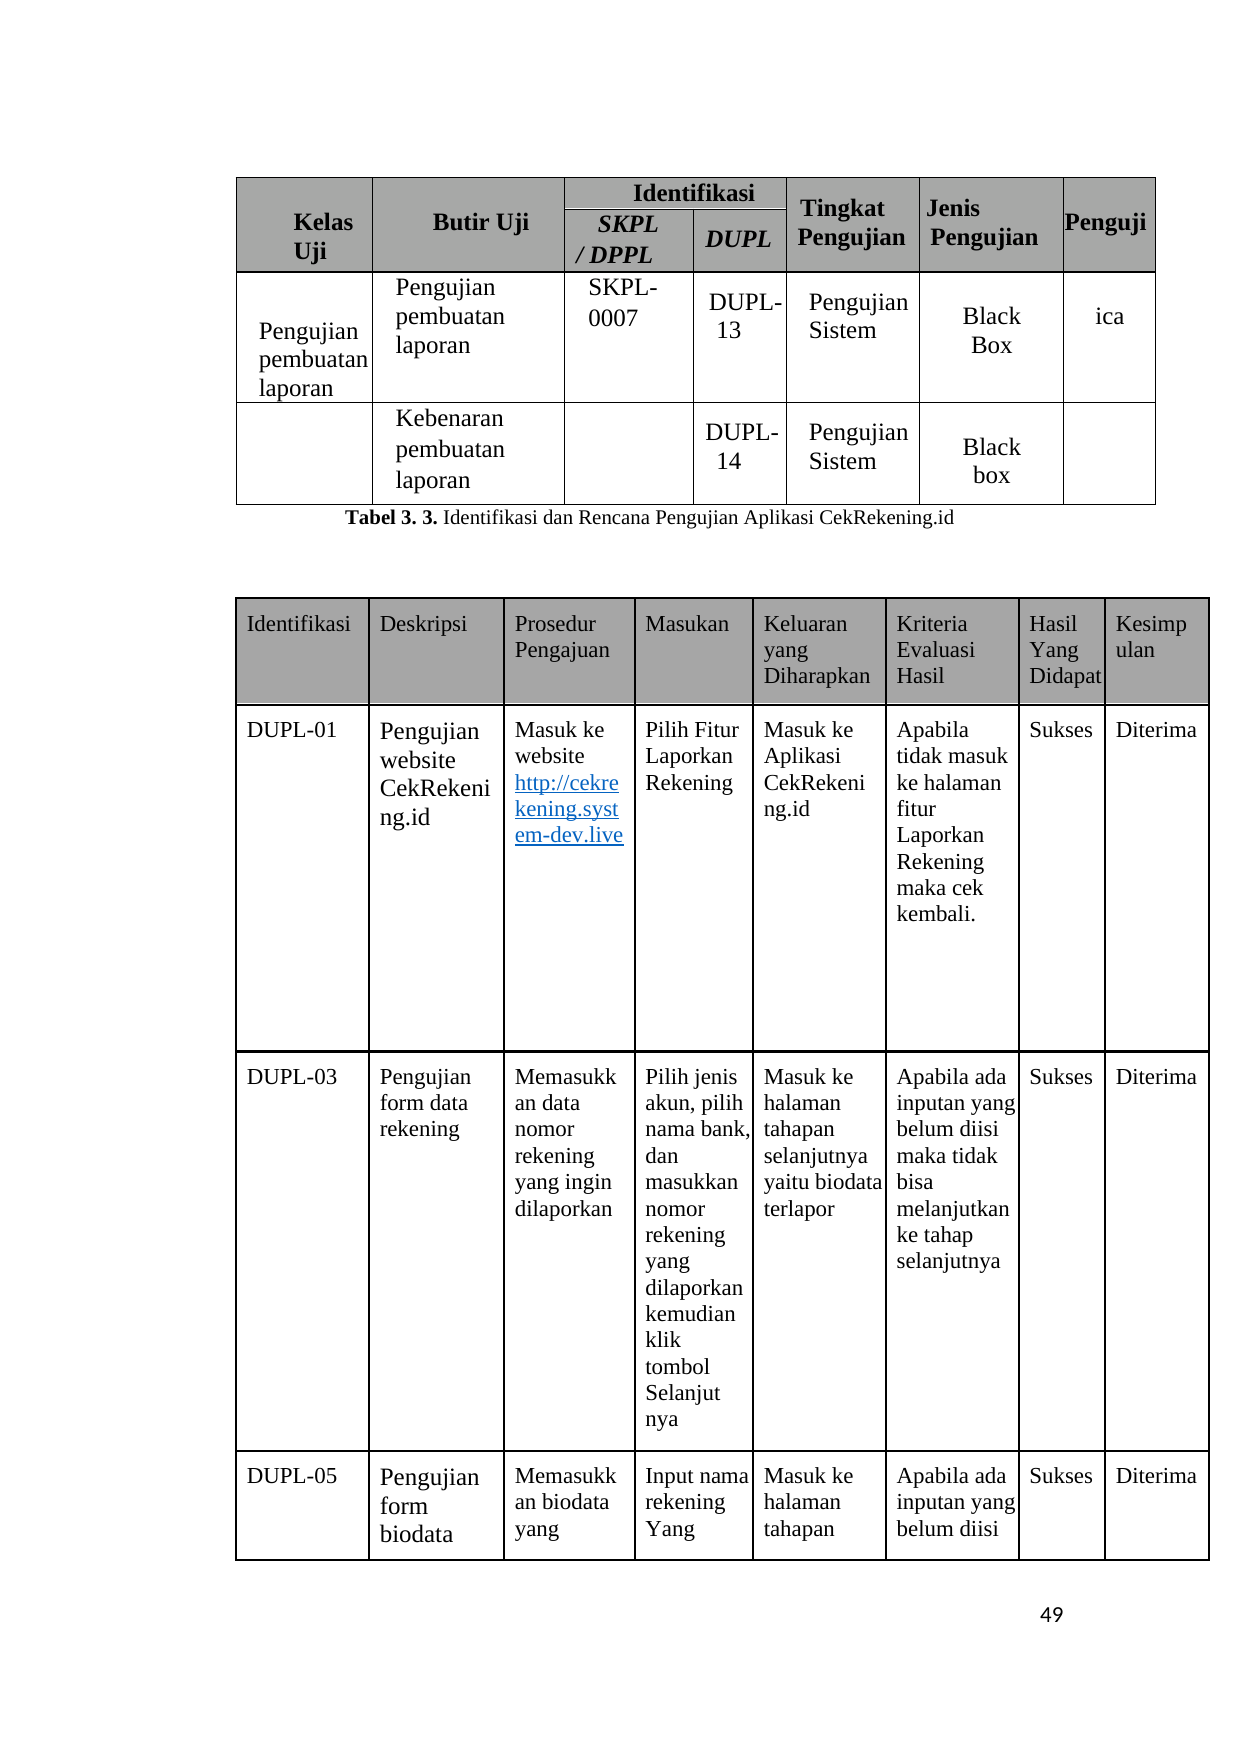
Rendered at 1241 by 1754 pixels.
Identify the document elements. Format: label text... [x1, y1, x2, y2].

table_header Penguji [1064, 178, 1155, 271]
table_header Kriteria Evaluasi Hasil [887, 599, 1018, 703]
table_cell Kebenaran pembuatan laporan [373, 403, 564, 504]
table_cell DUPL- 14 [694, 403, 786, 504]
table_cell Pengujian pembuatan laporan [237, 273, 372, 402]
table_cell Pilih Fitur Laporkan Rekening [636, 706, 752, 1050]
table_cell DUPL-01 [237, 706, 368, 1050]
table_cell Masuk ke website http://cekrekening.system-dev.live [505, 706, 634, 1050]
table_header Masukan [636, 599, 752, 703]
table_cell Apabila tidak masuk ke halaman fitur Laporkan Rekening maka cek kembali. [887, 706, 1018, 1050]
table_header Kelas Uji [237, 178, 372, 271]
table_header Hasil Yang Didapat [1020, 599, 1104, 703]
table_cell Masuk ke halaman tahapan selanjutnya yaitu biodata terlapor [754, 1053, 885, 1449]
table_header Identifikasi [237, 599, 368, 703]
table_cell Black box [920, 403, 1063, 504]
table_cell Sukses [1020, 1053, 1104, 1449]
table_cell Sukses [1020, 1452, 1104, 1559]
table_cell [636, 1452, 752, 1559]
table_cell Memasukkan biodata yang dilaporkan [505, 1452, 634, 1559]
table_header Butir Uji [373, 178, 564, 271]
table_cell Diterima [1106, 1452, 1208, 1559]
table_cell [887, 1452, 1018, 1559]
table_header Tingkat Pengujian [787, 178, 919, 271]
table_cell Masuk ke Aplikasi CekRekening.id [754, 706, 885, 1050]
table_cell Sukses [1020, 706, 1104, 1050]
table_cell Memasukkan data nomor rekening yang ingin dilaporkan [505, 1053, 634, 1449]
table_cell DUPL-05 [237, 1452, 368, 1559]
table_cell [565, 403, 693, 504]
table_header Jenis Pengujian [920, 178, 1063, 271]
table_cell [1064, 403, 1155, 504]
table_cell SKPL / DPPL [565, 210, 693, 271]
table_cell ica [1064, 273, 1155, 402]
table_cell DUPL [694, 210, 786, 271]
table_header Prosedur Pengajuan [505, 599, 634, 703]
table_cell Apabila ada inputan yang belum diisi maka tidak bisa melanjutkan ke tahap selanjutnya [887, 1053, 1018, 1449]
table_cell DUPL- 13 [694, 273, 786, 402]
table_cell Pengujian website CekRekening.id [370, 706, 503, 1050]
table_cell [237, 403, 372, 504]
text Tabel 3. 3. Identifikasi dan Rencana Pengujian Aplikasi CekRekening.id [236, 505, 1063, 529]
table_header Kesimpulan [1106, 599, 1208, 703]
table_cell Pengujian form data rekening [370, 1053, 503, 1449]
table_cell Pengujian form biodata terlapor [370, 1452, 503, 1559]
table_cell Pengujian Sistem [787, 273, 919, 402]
table_cell Pengujian pembuatan laporan [373, 273, 564, 402]
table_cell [754, 1452, 885, 1559]
table_cell Black Box [920, 273, 1063, 402]
table_cell Pilih jenis akun, pilih nama bank, dan masukkan nomor rekening yang dilaporkan kemudian klik tombol Selanjut nya [636, 1053, 752, 1449]
table_cell DUPL-03 [237, 1053, 368, 1449]
table_header Deskripsi [370, 599, 503, 703]
table_cell Diterima [1106, 706, 1208, 1050]
table_cell SKPL- 0007 [565, 273, 693, 402]
table_header Identifikasi [565, 178, 786, 208]
table_cell Diterima [1106, 1053, 1208, 1449]
table_cell Pengujian Sistem [787, 403, 919, 504]
table_header Keluaran yang Diharapkan [754, 599, 885, 703]
